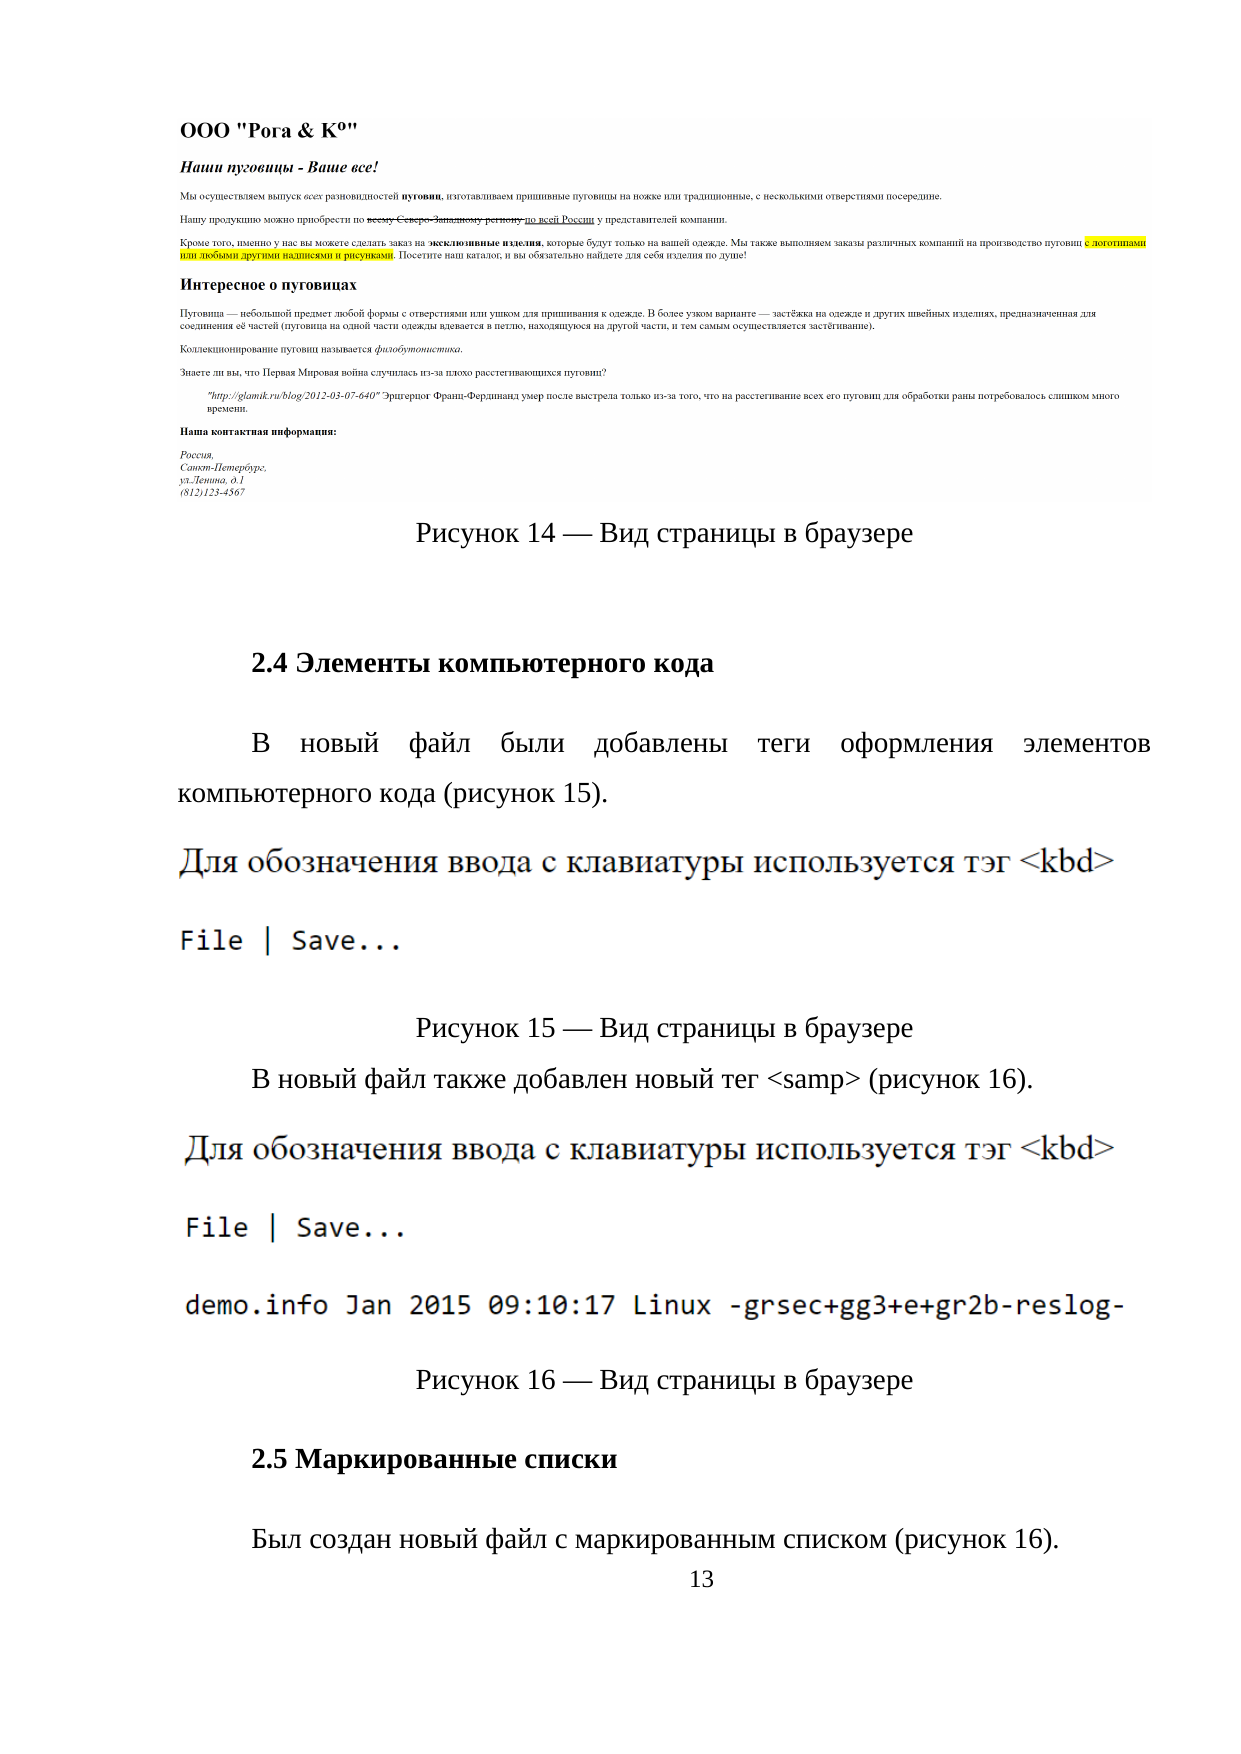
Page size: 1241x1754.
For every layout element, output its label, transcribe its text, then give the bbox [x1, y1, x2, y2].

picture [177, 118, 1152, 502]
text Рисунок 14 — Вид страницы в браузере [177, 516, 1152, 549]
subtitle 2.5 Маркированные списки [177, 1441, 1152, 1475]
picture [177, 825, 1152, 996]
text Рисунок 16 — Вид страницы в браузере [177, 1362, 1152, 1396]
text Был создан новый файл с маркированным списком (рисунок 16). [177, 1521, 1152, 1554]
text В новый файл были добавлены теги оформления элементов компьютерного кода (рисунок 15). [177, 725, 1152, 809]
picture [177, 1111, 1152, 1348]
text В новый файл также добавлен новый тег <samp> (рисунок 16). [177, 1061, 1152, 1094]
text Рисунок 15 — Вид страницы в браузере [177, 1010, 1152, 1044]
subtitle 2.4 Элементы компьютерного кода [177, 645, 1152, 679]
